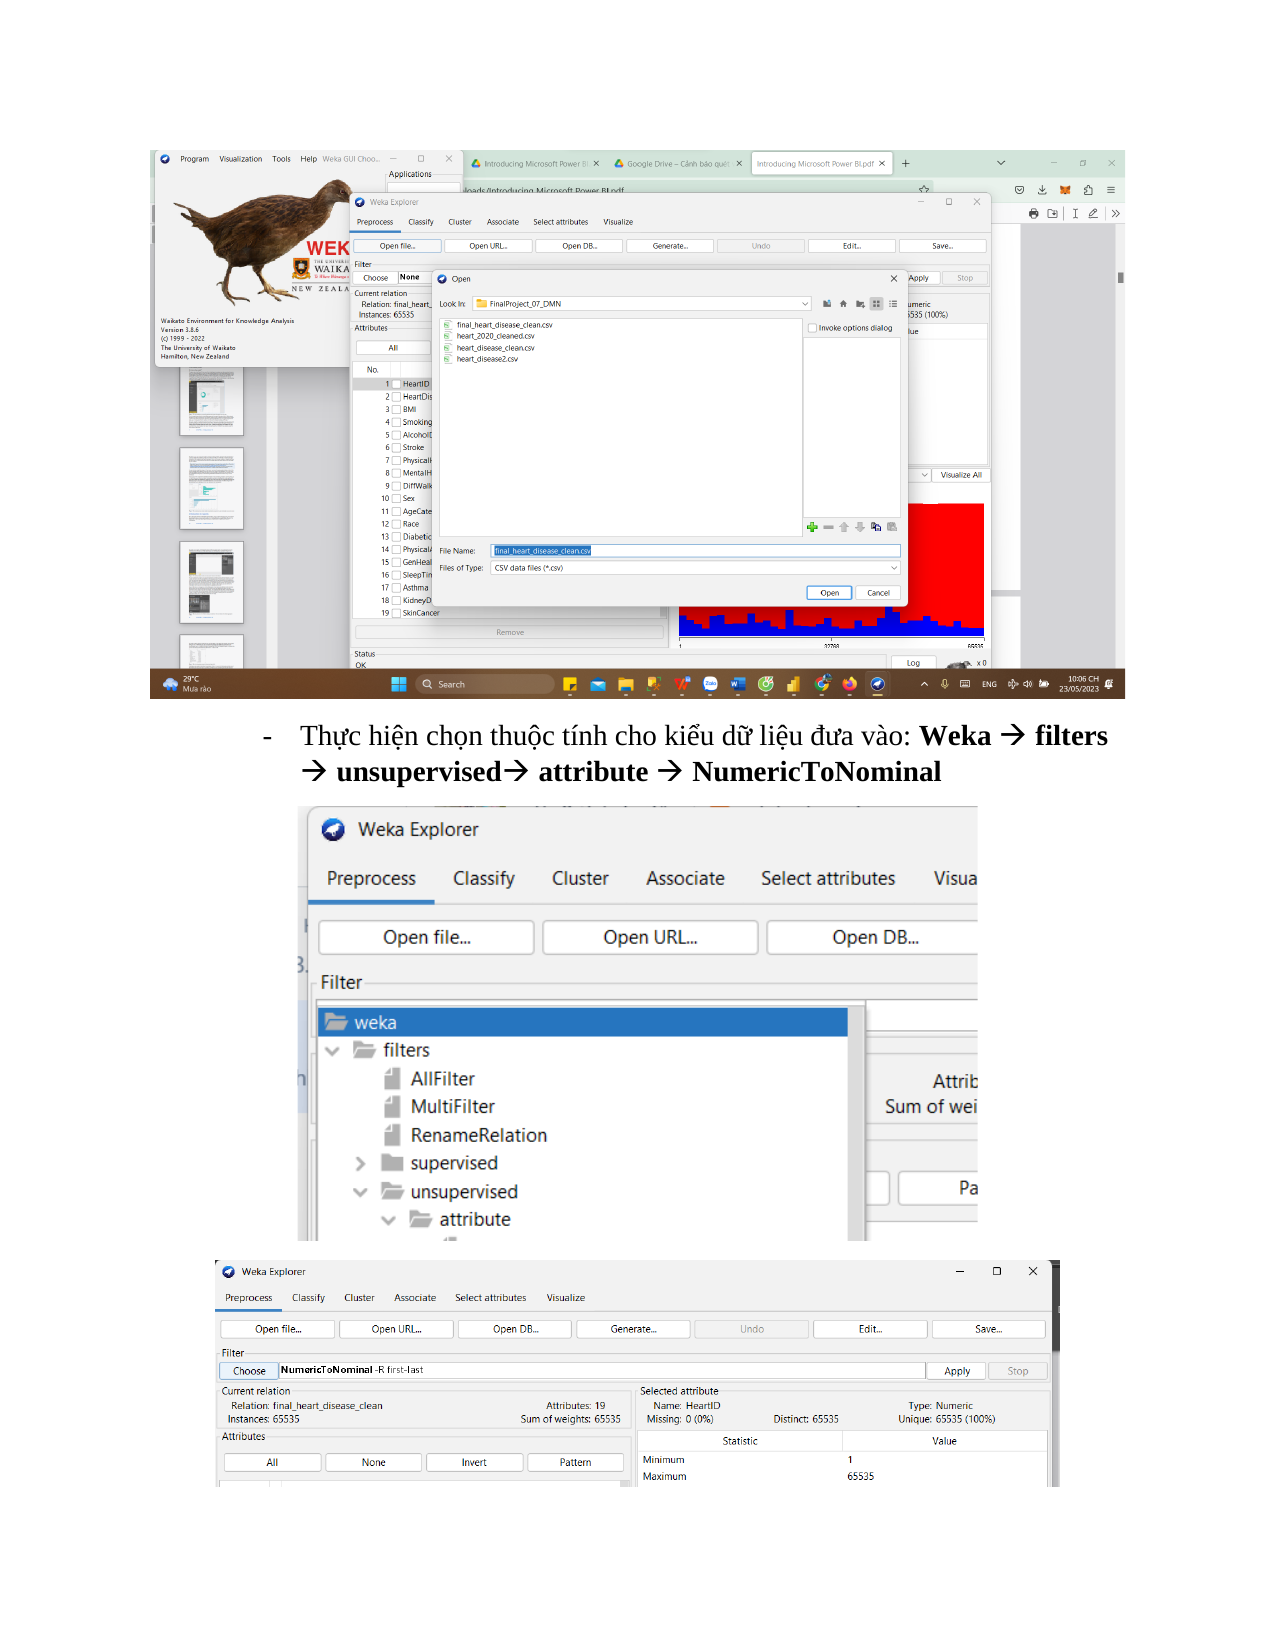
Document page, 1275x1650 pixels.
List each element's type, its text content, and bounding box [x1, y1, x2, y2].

picture [215, 1260, 1060, 1487]
picture [150, 150, 1125, 699]
list Thực hiện chọn thuộc tính cho kiểu dữ liệu đưa vào: Weka filters unsupervised attribute NumericToNominal [262, 718, 1125, 788]
picture [297, 806, 978, 1241]
